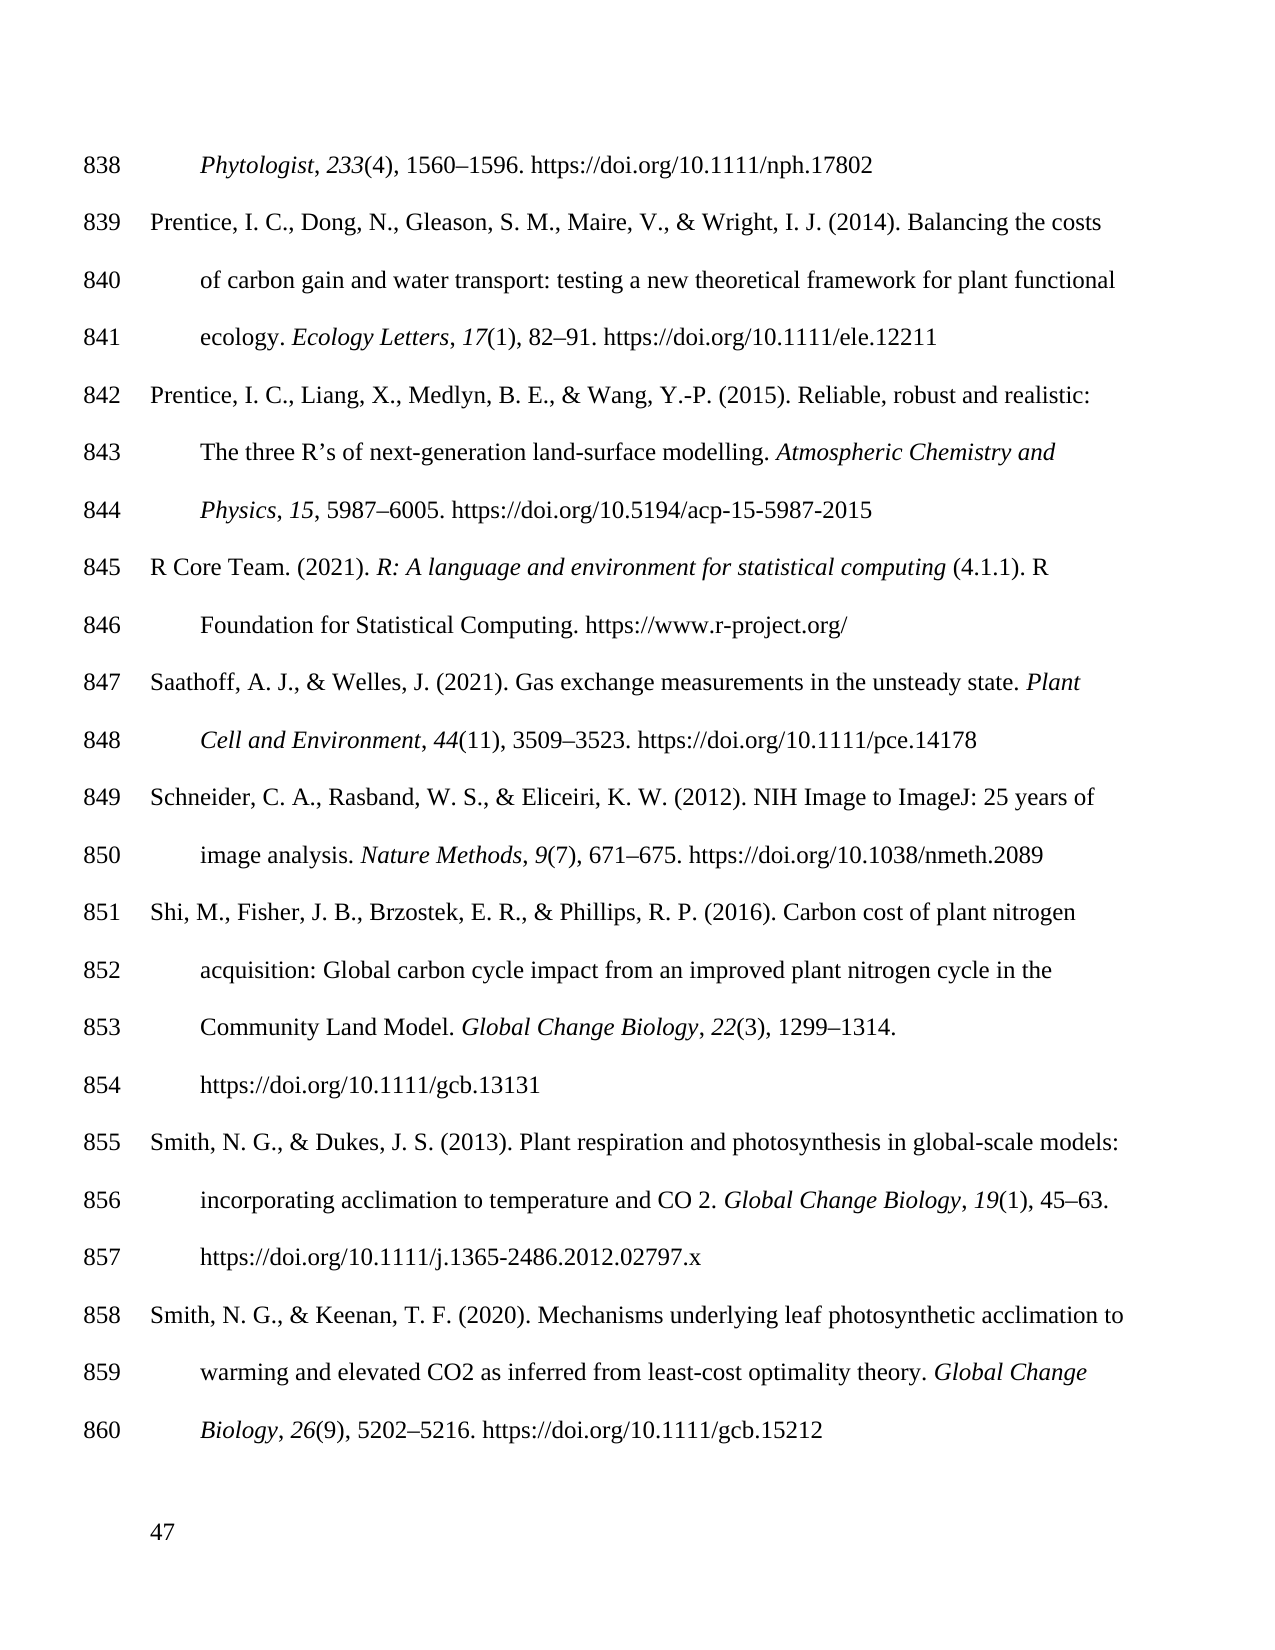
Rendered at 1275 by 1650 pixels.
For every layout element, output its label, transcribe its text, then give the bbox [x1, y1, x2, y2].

text Prentice, I. C., Dong, N., Gleason, S. M., Maire, V., & Wright, I. J. (2014). Balancing the costs of carbon gain and water transport: testing a new theoretical framework for plant functional ecology. Ecology Letters, 17(1), 82–91. https://doi.org/10.1111/ele.12211 [150, 207, 1125, 351]
text Schneider, C. A., Rasband, W. S., & Eliceiri, K. W. (2012). NIH Image to ImageJ: 25 years of image analysis. Nature Methods, 9(7), 671–675. https://doi.org/10.1038/nmeth.2089 [150, 782, 1125, 869]
text Smith, N. G., & Keenan, T. F. (2020). Mechanisms underlying leaf photosynthetic acclimation to warming and elevated CO2 as inferred from least‐cost optimality theory. Global Change Biology, 26(9), 5202–5216. https://doi.org/10.1111/gcb.15212 [150, 1300, 1125, 1444]
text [150, 150, 1125, 179]
text Smith, N. G., & Dukes, J. S. (2013). Plant respiration and photosynthesis in global-scale models: incorporating acclimation to temperature and CO 2. Global Change Biology, 19(1), 45–63. https://doi.org/10.1111/j.1365-2486.2012.02797.x [150, 1127, 1125, 1271]
text Prentice, I. C., Liang, X., Medlyn, B. E., & Wang, Y.-P. (2015). Reliable, robust and realistic: The three R’s of next-generation land-surface modelling. Atmospheric Chemistry and Physics, 15, 5987–6005. https://doi.org/10.5194/acp-15-5987-2015 [150, 380, 1125, 524]
text Saathoff, A. J., & Welles, J. (2021). Gas exchange measurements in the unsteady state. Plant Cell and Environment, 44(11), 3509–3523. https://doi.org/10.1111/pce.14178 [150, 667, 1125, 754]
text R Core Team. (2021). R: A language and environment for statistical computing (4.1.1). R Foundation for Statistical Computing. https://www.r-project.org/ [150, 552, 1125, 639]
text Shi, M., Fisher, J. B., Brzostek, E. R., & Phillips, R. P. (2016). Carbon cost of plant nitrogen acquisition: Global carbon cycle impact from an improved plant nitrogen cycle in the Community Land Model. Global Change Biology, 22(3), 1299–1314. https://doi.org/10.1111/gcb.13131 [150, 897, 1125, 1099]
